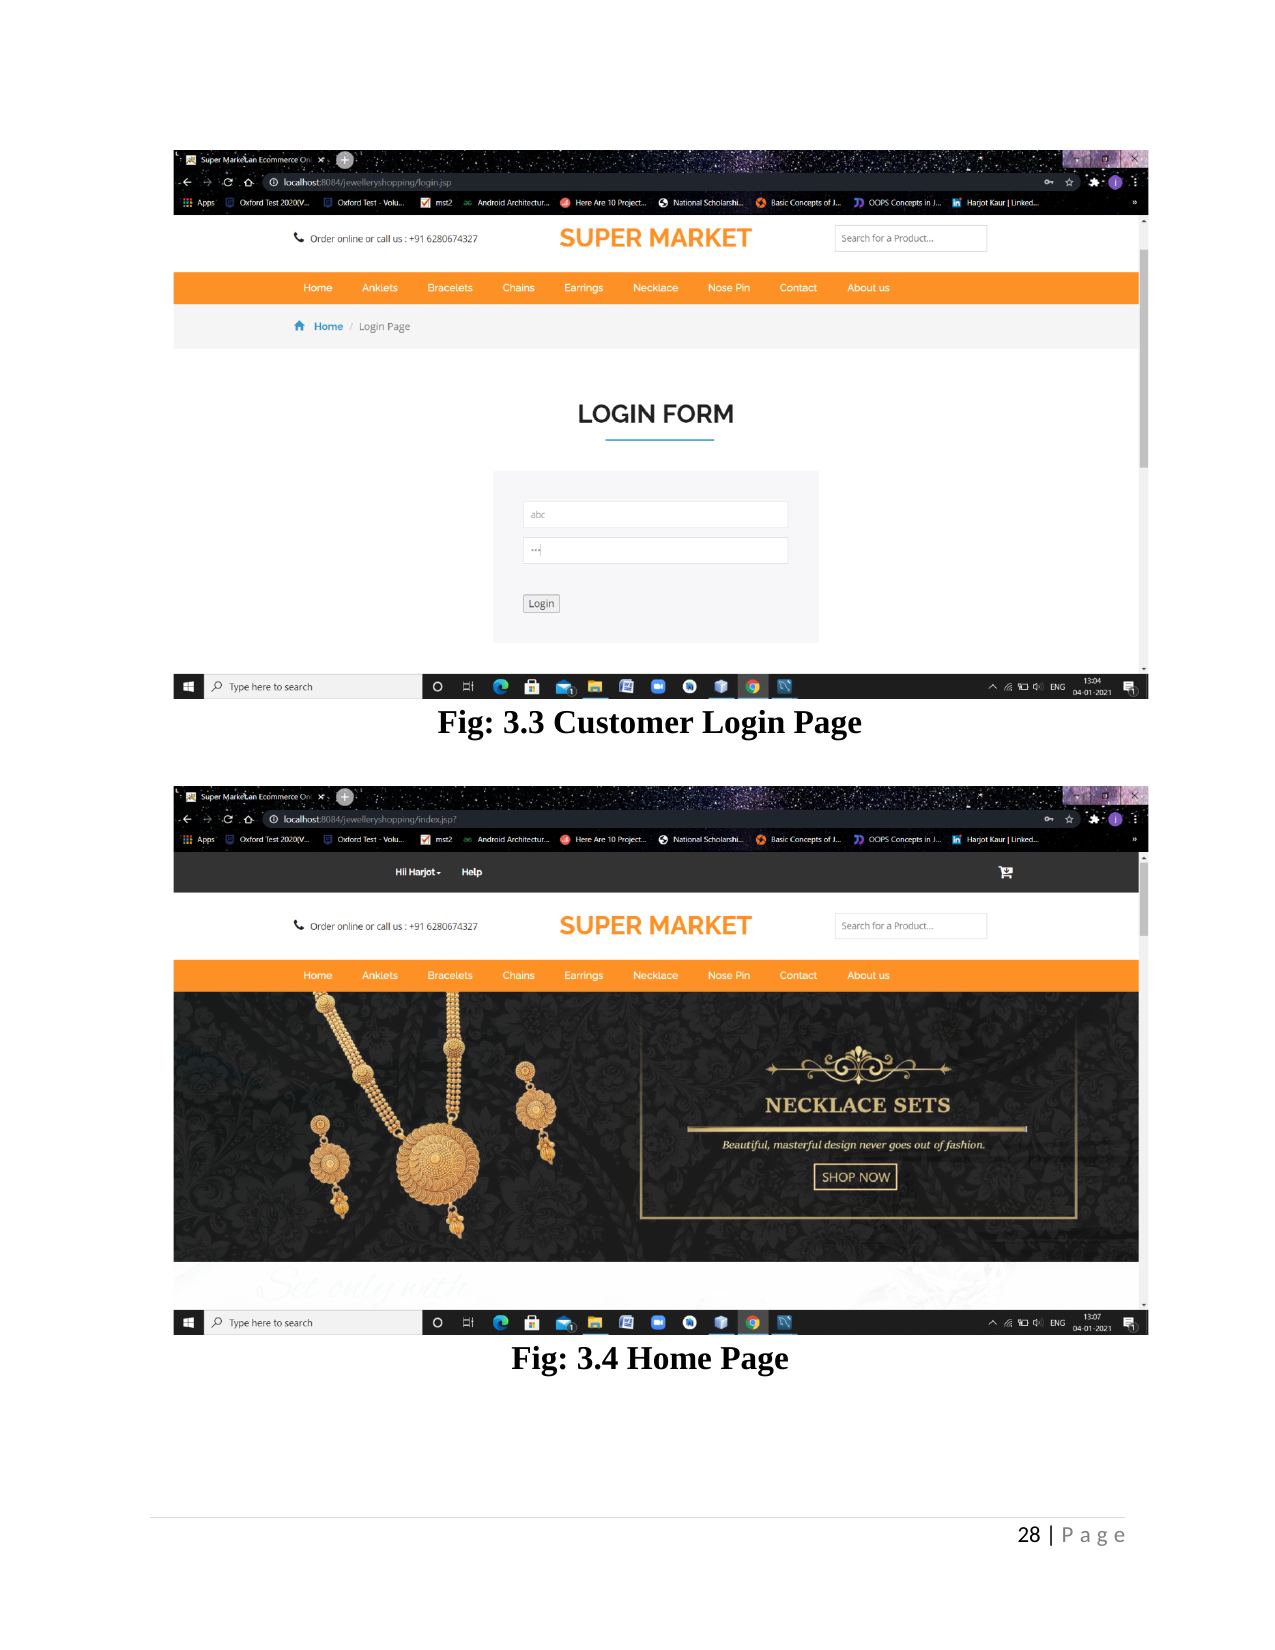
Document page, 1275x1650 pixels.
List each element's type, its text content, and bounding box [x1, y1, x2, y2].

picture [173, 150, 1149, 699]
text Fig: 3.4 Home Page [173, 1335, 1125, 1377]
text Fig: 3.3 Customer Login Page [173, 699, 1125, 741]
picture [173, 786, 1149, 1335]
